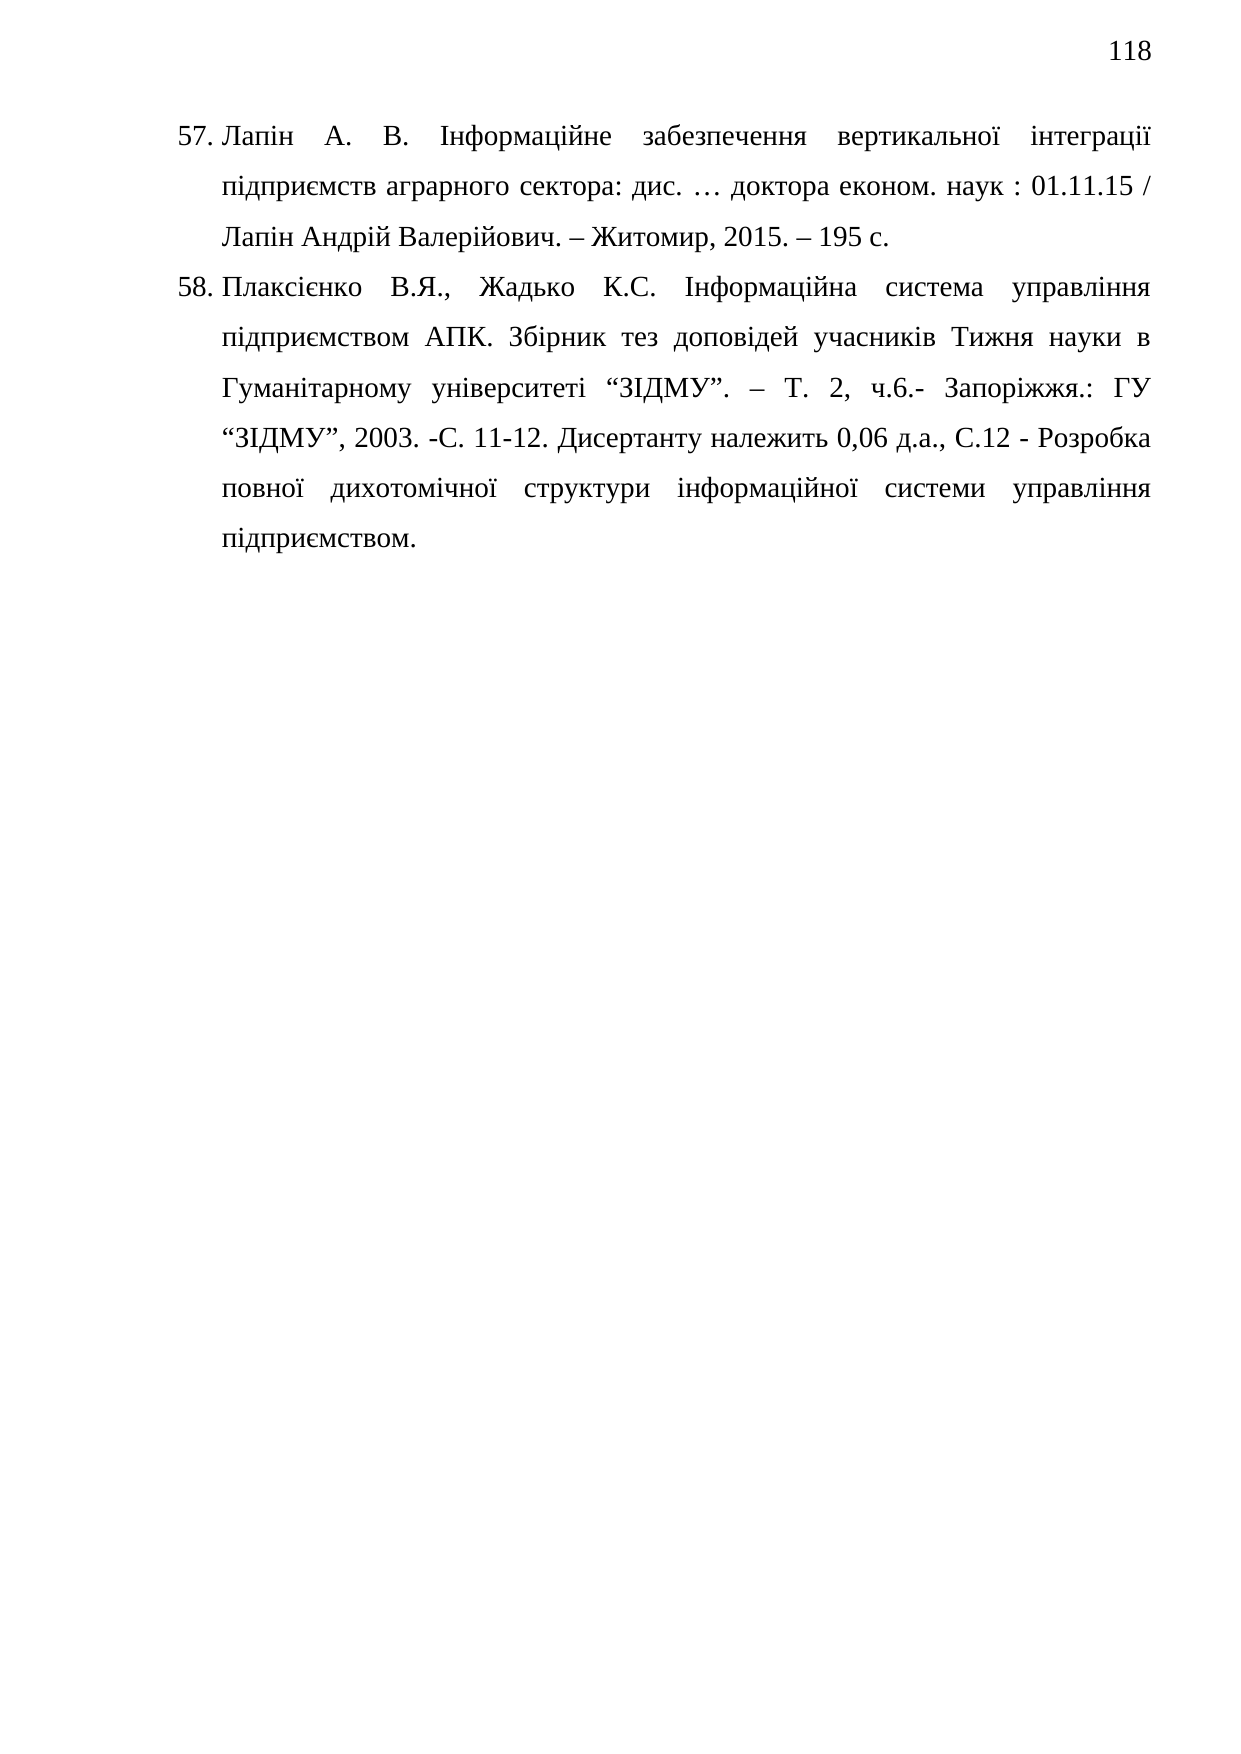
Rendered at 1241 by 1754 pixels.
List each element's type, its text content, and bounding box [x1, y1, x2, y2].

list Плаксієнко В.Я., Жадько К.С. Інформаційна система управління підприємством АПК. Збірник тез доповідей учасників Тижня науки в Гуманітарному університеті “ЗІДМУ”. – Т. 2, ч.6.- Запоріжжя.: ГУ “ЗІДМУ”, 2003. -С. 11-12. Дисертанту належить 0,06 д.а., С.12 - Розробка повної дихотомічної структури інформаційної системи управління підприємством. [177, 269, 1152, 554]
list Лапін А. В. Інформаційне забезпечення вертикальної інтеграції підприємств аграрного сектора: дис. … доктора економ. наук : 01.11.15 / Лапін Андрій Валерійович. – Житомир, 2015. – 195 с. [177, 118, 1152, 252]
